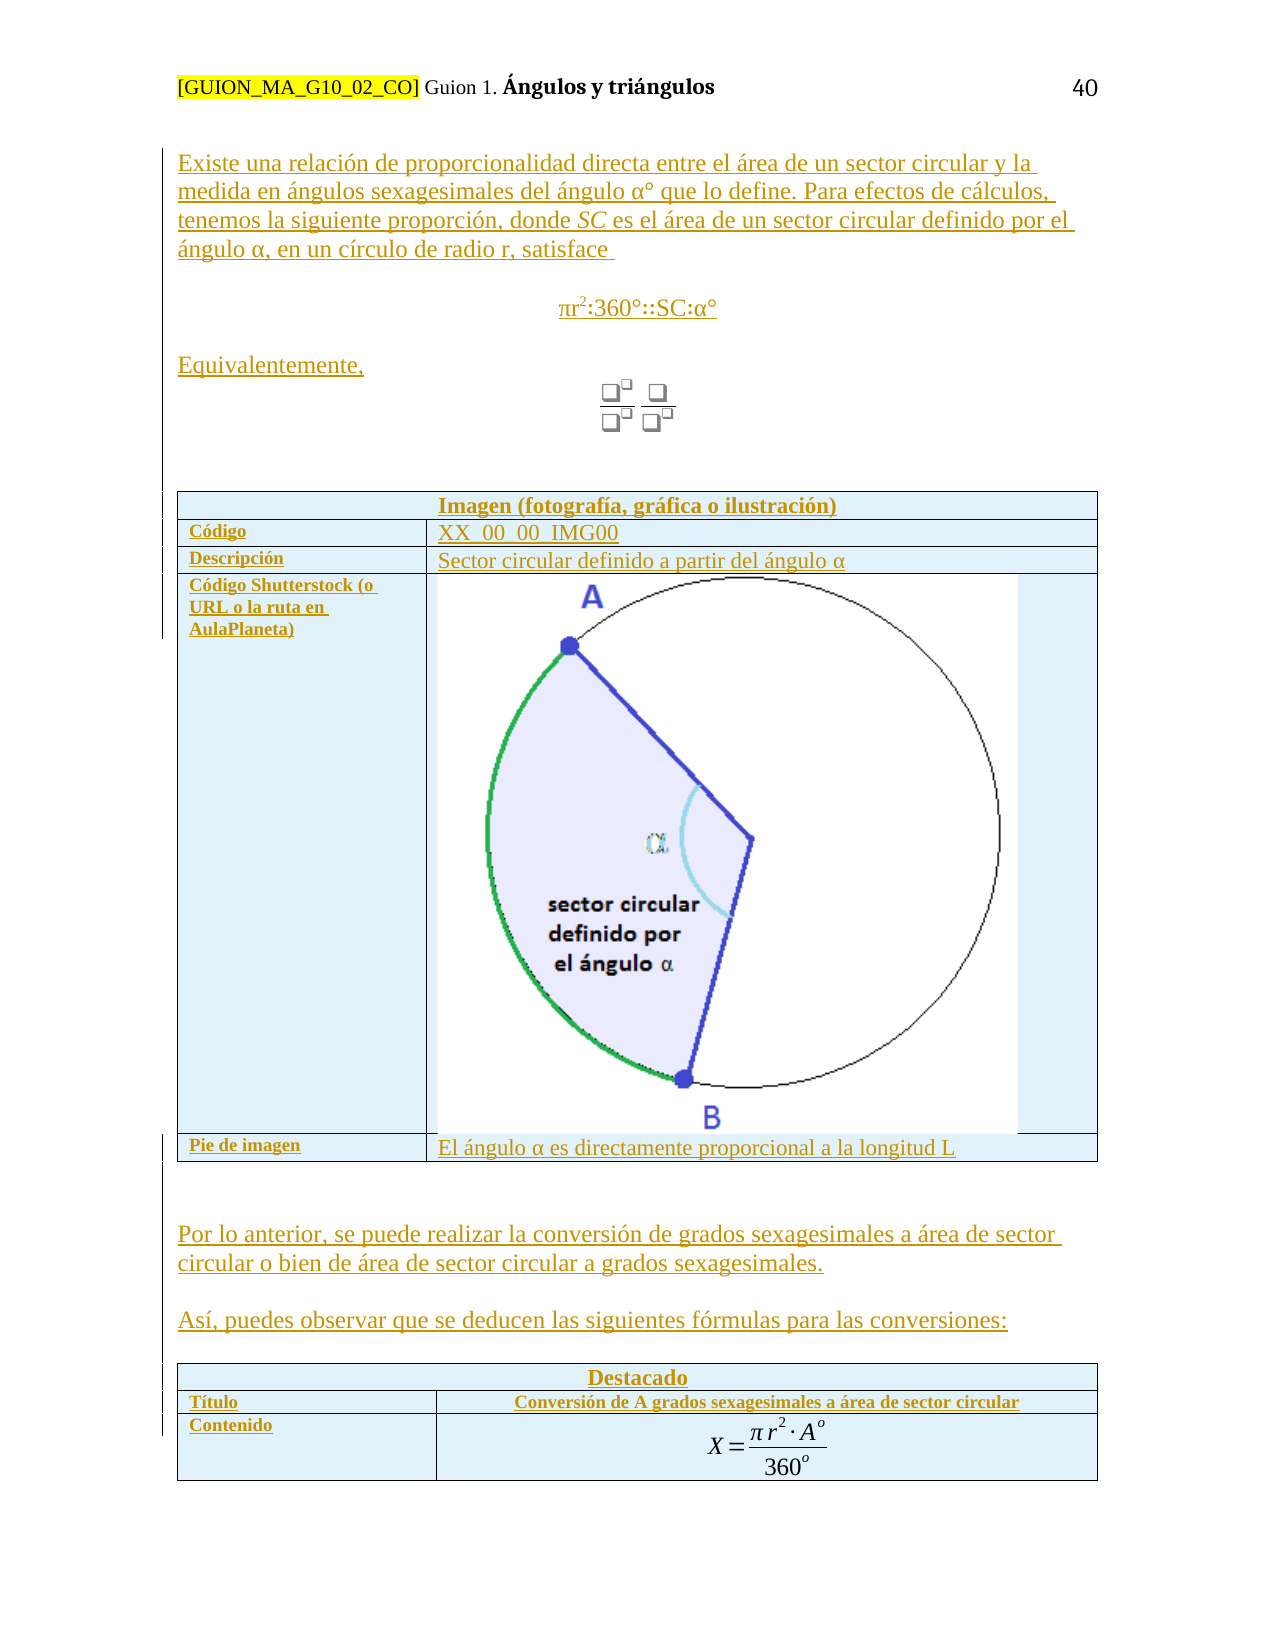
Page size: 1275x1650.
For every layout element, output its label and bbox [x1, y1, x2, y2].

picture [437, 574, 1018, 1134]
